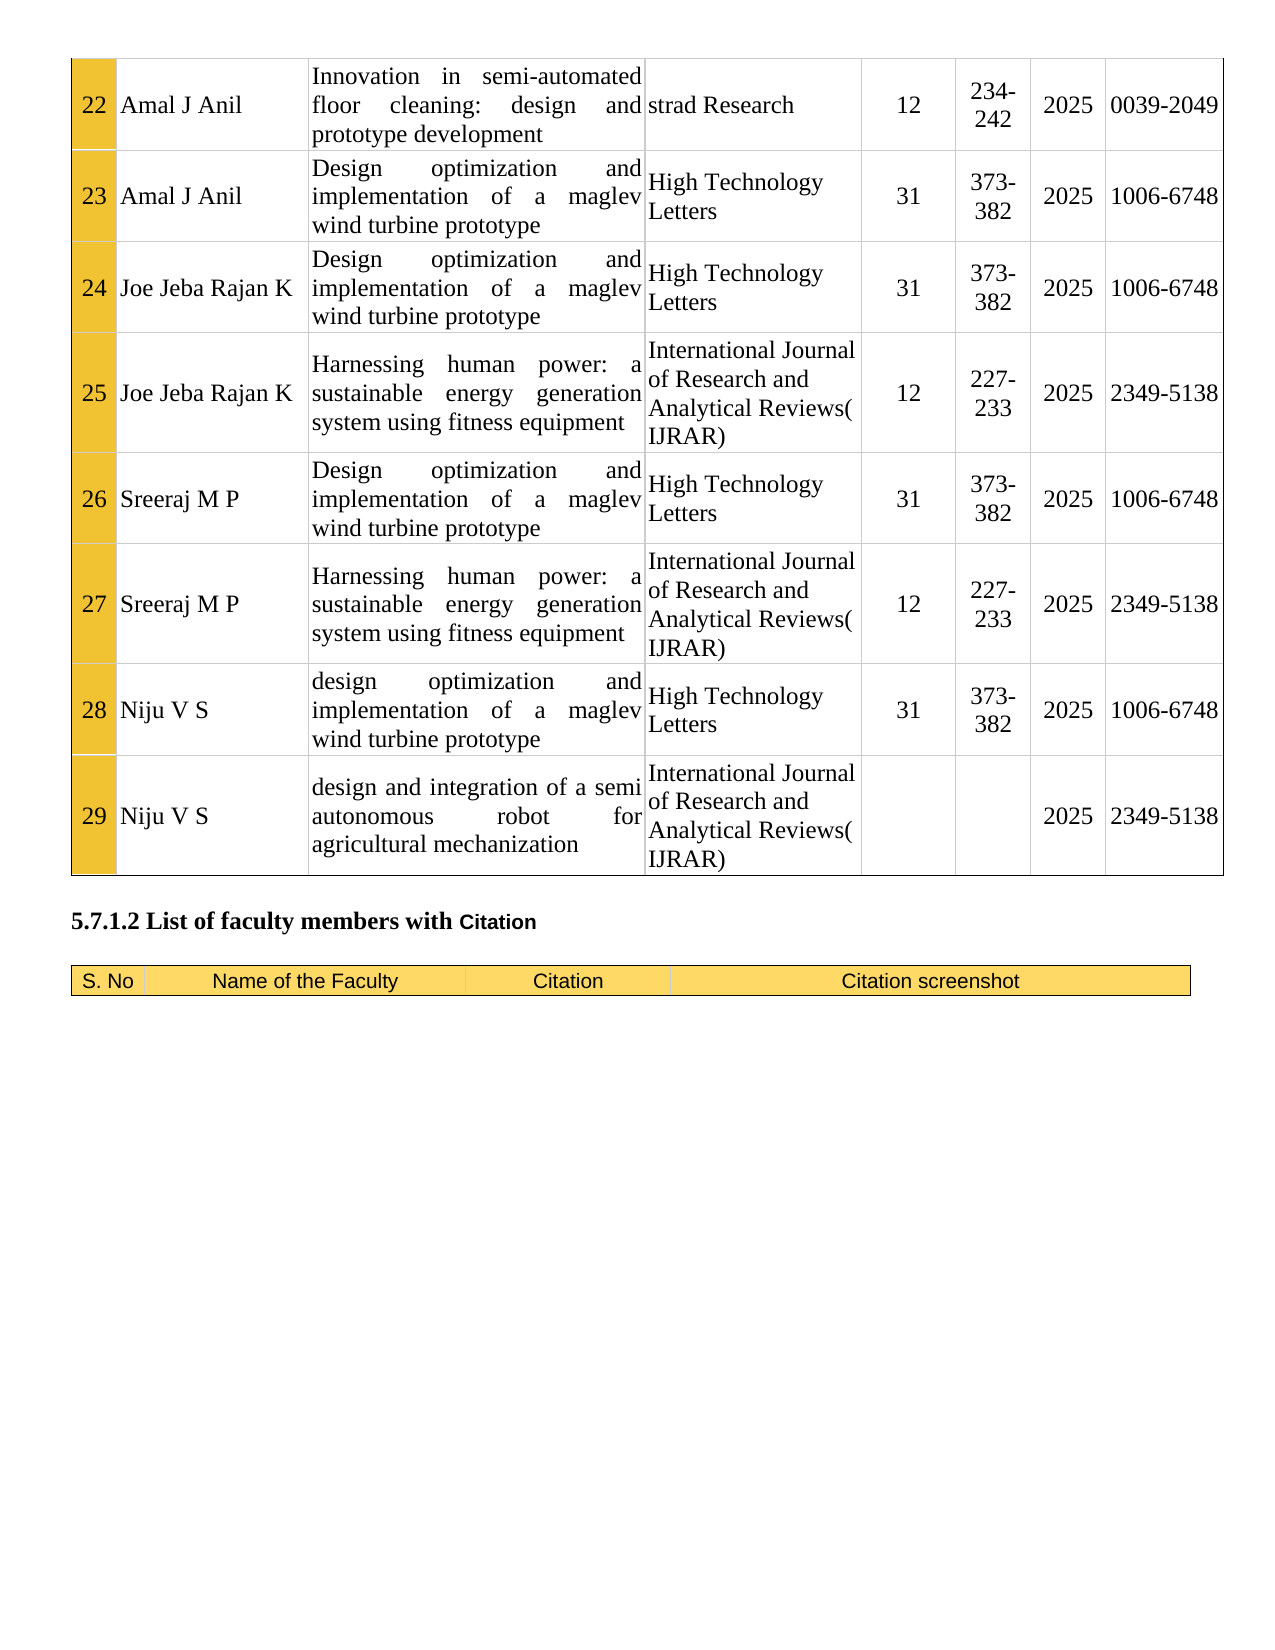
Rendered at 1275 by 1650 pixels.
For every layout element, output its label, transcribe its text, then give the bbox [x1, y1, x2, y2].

table_cell 2025 [1031, 756, 1105, 874]
table_cell 31 [862, 664, 955, 754]
table_header Name of the Faculty [145, 966, 465, 995]
table_cell 2025 [1031, 453, 1105, 543]
table_cell Joe Jeba Rajan K [117, 333, 308, 452]
table_cell 25 [72, 333, 116, 452]
table_cell strad Research [646, 59, 861, 149]
table_cell Joe Jeba Rajan K [117, 242, 308, 332]
table_cell 2025 [1031, 151, 1105, 241]
table_cell Design optimization and implementation of a maglev wind turbine prototype [309, 151, 644, 241]
table_cell Amal J Anil [117, 59, 308, 149]
table_cell High Technology Letters [646, 664, 861, 754]
table_cell Sreeraj M P [117, 453, 308, 543]
table_cell 12 [862, 59, 955, 149]
table_header S. No [72, 966, 144, 995]
table_cell 31 [862, 453, 955, 543]
table_cell 227-233 [956, 544, 1030, 663]
table_cell 27 [72, 544, 116, 663]
table_cell [862, 756, 955, 874]
table_cell High Technology Letters [646, 453, 861, 543]
table_cell 1006-6748 [1106, 664, 1223, 754]
table_cell design and integration of a semi autonomous robot for agricultural mechanization [309, 756, 644, 874]
table_cell 227-233 [956, 333, 1030, 452]
table_cell 31 [862, 151, 955, 241]
table_cell 2025 [1031, 242, 1105, 332]
table_cell 234-242 [956, 59, 1030, 149]
table_cell Niju V S [117, 664, 308, 754]
table_cell 2025 [1031, 544, 1105, 663]
table_cell Sreeraj M P [117, 544, 308, 663]
table_cell 23 [72, 151, 116, 241]
table_cell Harnessing human power: a sustainable energy generation system using fitness equipment [309, 333, 644, 452]
table_cell 2349-5138 [1106, 544, 1223, 663]
table_cell 28 [72, 664, 116, 754]
table_header Citation screenshot [671, 966, 1190, 995]
table_cell Niju V S [117, 756, 308, 874]
table_cell 31 [862, 242, 955, 332]
table_cell High Technology Letters [646, 151, 861, 241]
table_cell Innovation in semi-automated floor cleaning: design and prototype development [309, 59, 644, 149]
table_cell 29 [72, 756, 116, 874]
table_cell 1006-6748 [1106, 242, 1223, 332]
table_cell 12 [862, 333, 955, 452]
table_cell [956, 756, 1030, 874]
table_cell 2349-5138 [1106, 333, 1223, 452]
table_cell High Technology Letters [646, 242, 861, 332]
table_cell International Journal of Research and Analytical Reviews( IJRAR) [646, 544, 861, 663]
table_cell 373-382 [956, 453, 1030, 543]
table_cell 373-382 [956, 664, 1030, 754]
table_cell 373-382 [956, 242, 1030, 332]
table_cell 2025 [1031, 333, 1105, 452]
table_cell 0039-2049 [1106, 59, 1223, 149]
table_cell 2025 [1031, 664, 1105, 754]
table_cell 1006-6748 [1106, 151, 1223, 241]
table_cell Design optimization and implementation of a maglev wind turbine prototype [309, 453, 644, 543]
table_cell International Journal of Research and Analytical Reviews( IJRAR) [646, 756, 861, 874]
table_cell 26 [72, 453, 116, 543]
table_cell 2349-5138 [1106, 756, 1223, 874]
table_cell International Journal of Research and Analytical Reviews( IJRAR) [646, 333, 861, 452]
text 5.7.1.2 List of faculty members with Citation [71, 906, 1217, 935]
table_cell Design optimization and implementation of a maglev wind turbine prototype [309, 242, 644, 332]
table_cell design optimization and implementation of a maglev wind turbine prototype [309, 664, 644, 754]
table_cell 2025 [1031, 59, 1105, 149]
table_cell Amal J Anil [117, 151, 308, 241]
table_cell 373-382 [956, 151, 1030, 241]
table_cell 12 [862, 544, 955, 663]
table_cell 1006-6748 [1106, 453, 1223, 543]
table_cell 22 [72, 59, 116, 149]
table_header Citation [466, 966, 670, 995]
table_cell 24 [72, 242, 116, 332]
table_cell Harnessing human power: a sustainable energy generation system using fitness equipment [309, 544, 644, 663]
